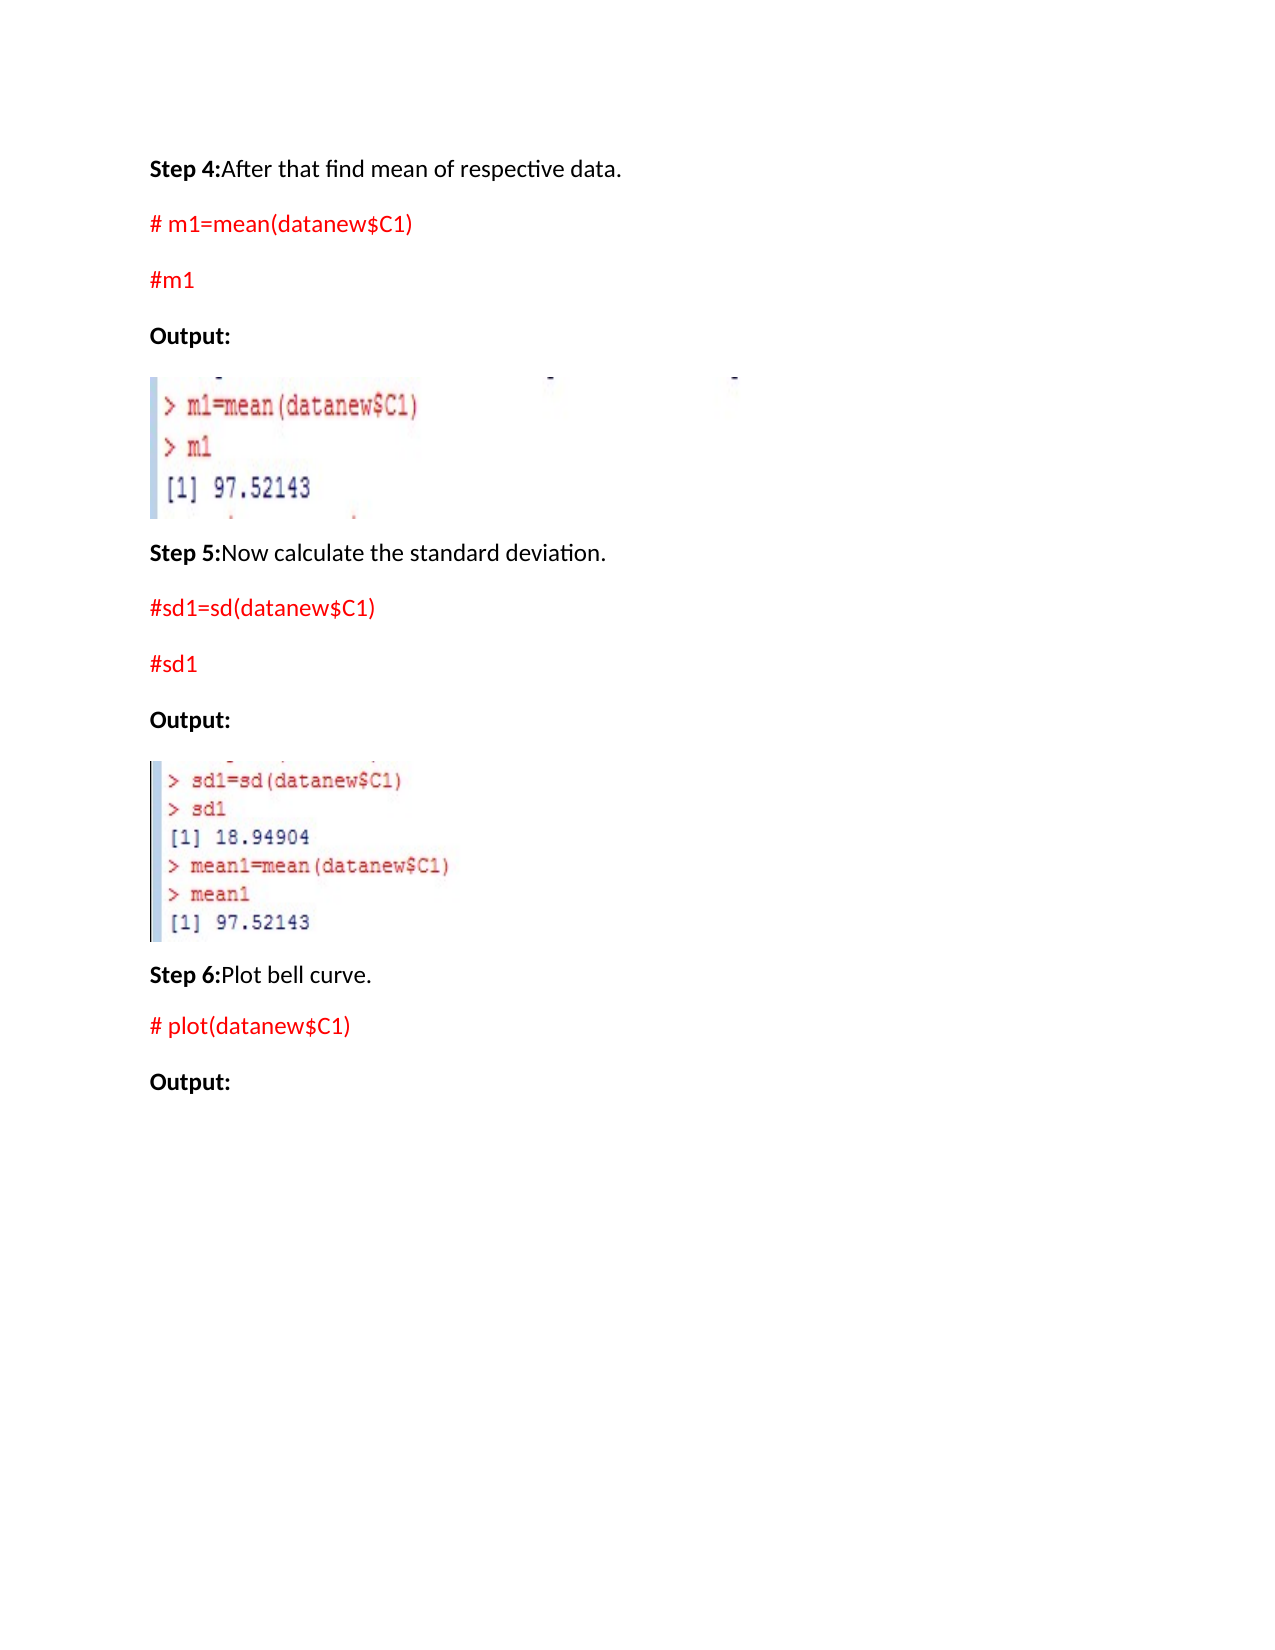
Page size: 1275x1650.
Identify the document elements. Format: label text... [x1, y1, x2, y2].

text #sd1=sd(datanew$C1) [149, 592, 838, 623]
text #m1 [149, 264, 838, 294]
text # m1=mean(datanew$C1) [149, 208, 838, 239]
text # plot(datanew$C1) [149, 1011, 838, 1041]
picture [150, 761, 1125, 942]
text Output: [149, 320, 838, 350]
text #sd1 [149, 648, 838, 678]
text Step 5:Now calculate the standard deviation. [149, 537, 802, 568]
text Step 4:After that find mean of respective data. [149, 153, 802, 184]
picture [150, 377, 1117, 519]
text Output: [149, 1066, 838, 1097]
text Output: [149, 704, 838, 734]
text Step 6:Plot bell curve. [149, 959, 802, 990]
